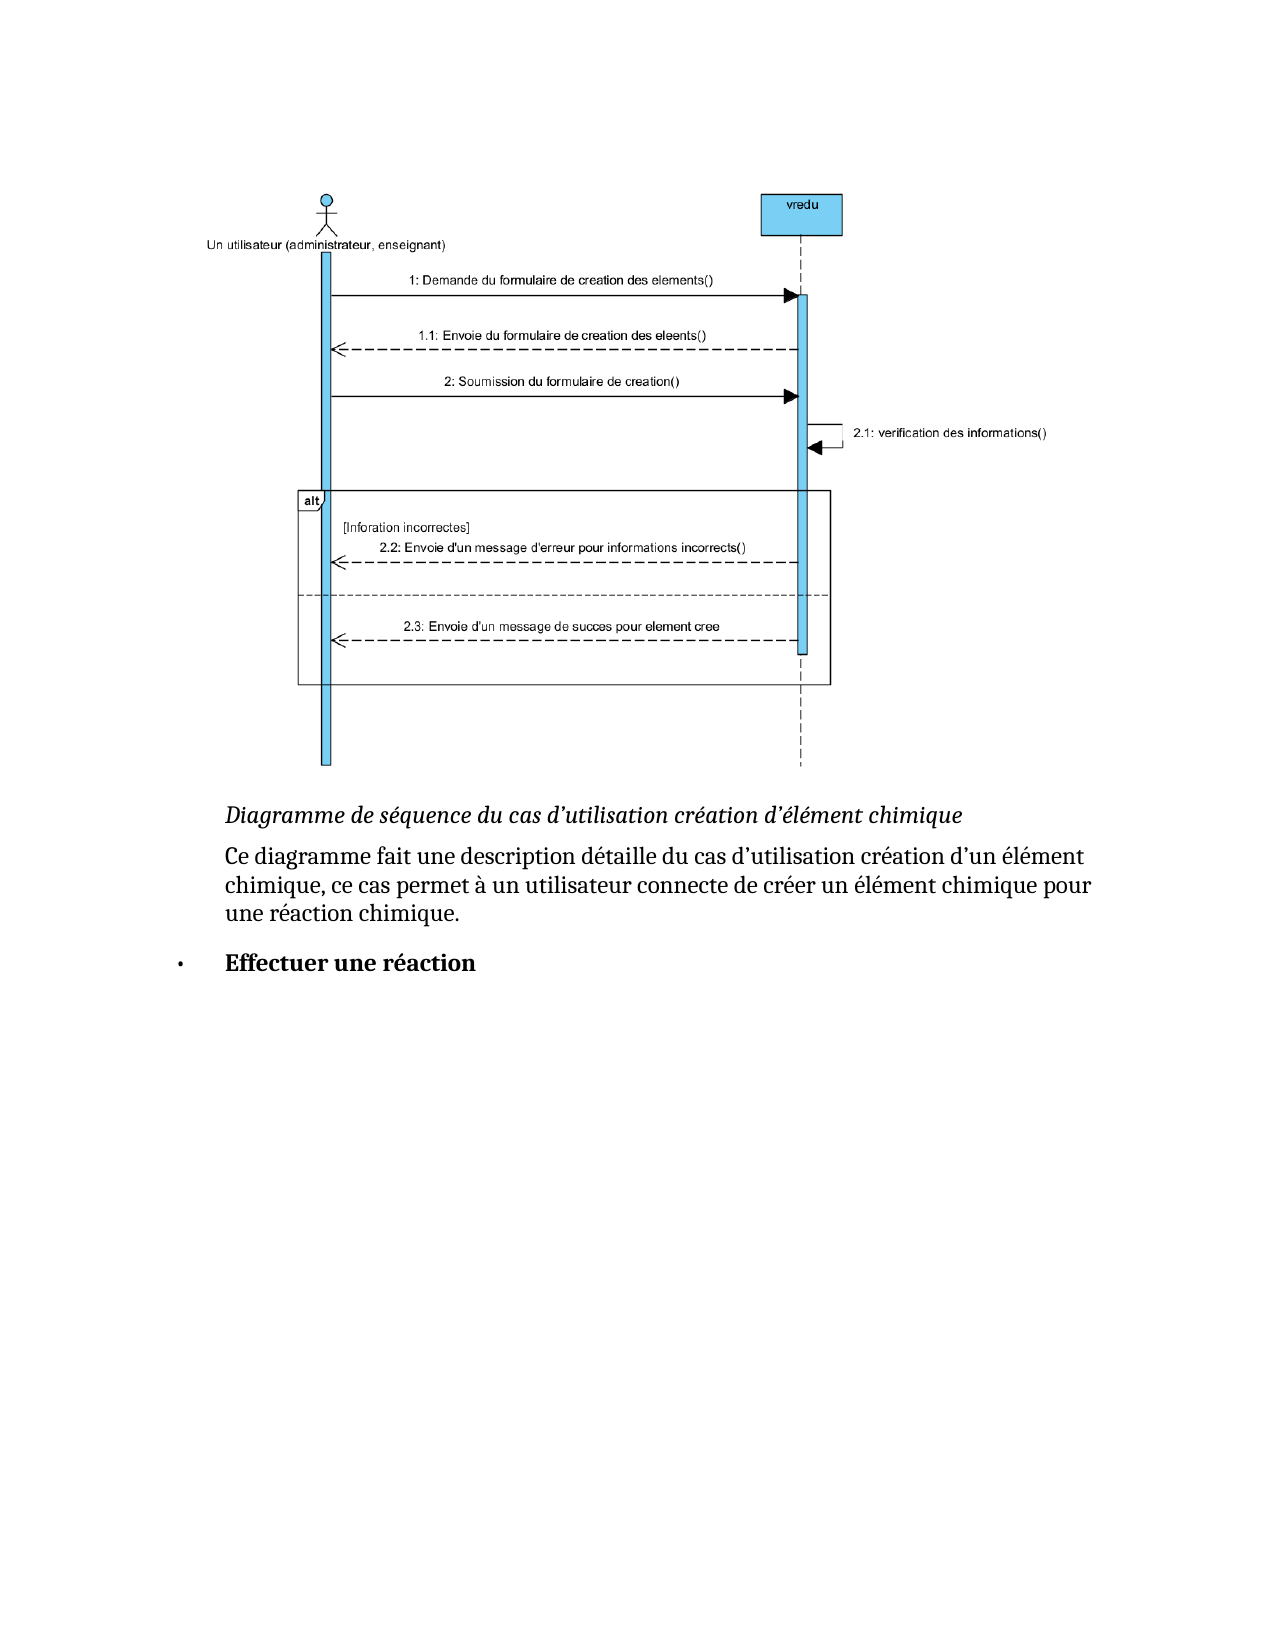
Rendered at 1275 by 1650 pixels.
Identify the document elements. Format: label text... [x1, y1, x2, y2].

list Diagramme de séquence du cas d’utilisation création d’élément chimique [175, 801, 1125, 829]
list Ce diagramme fait une description détaille du cas d’utilisation création d’un élément chimique, ce cas permet à un utilisateur connecte de créer un élément chimique pour une réaction chimique. [175, 842, 1125, 928]
list Effectuer une réaction [175, 949, 1125, 978]
picture [193, 178, 1069, 780]
